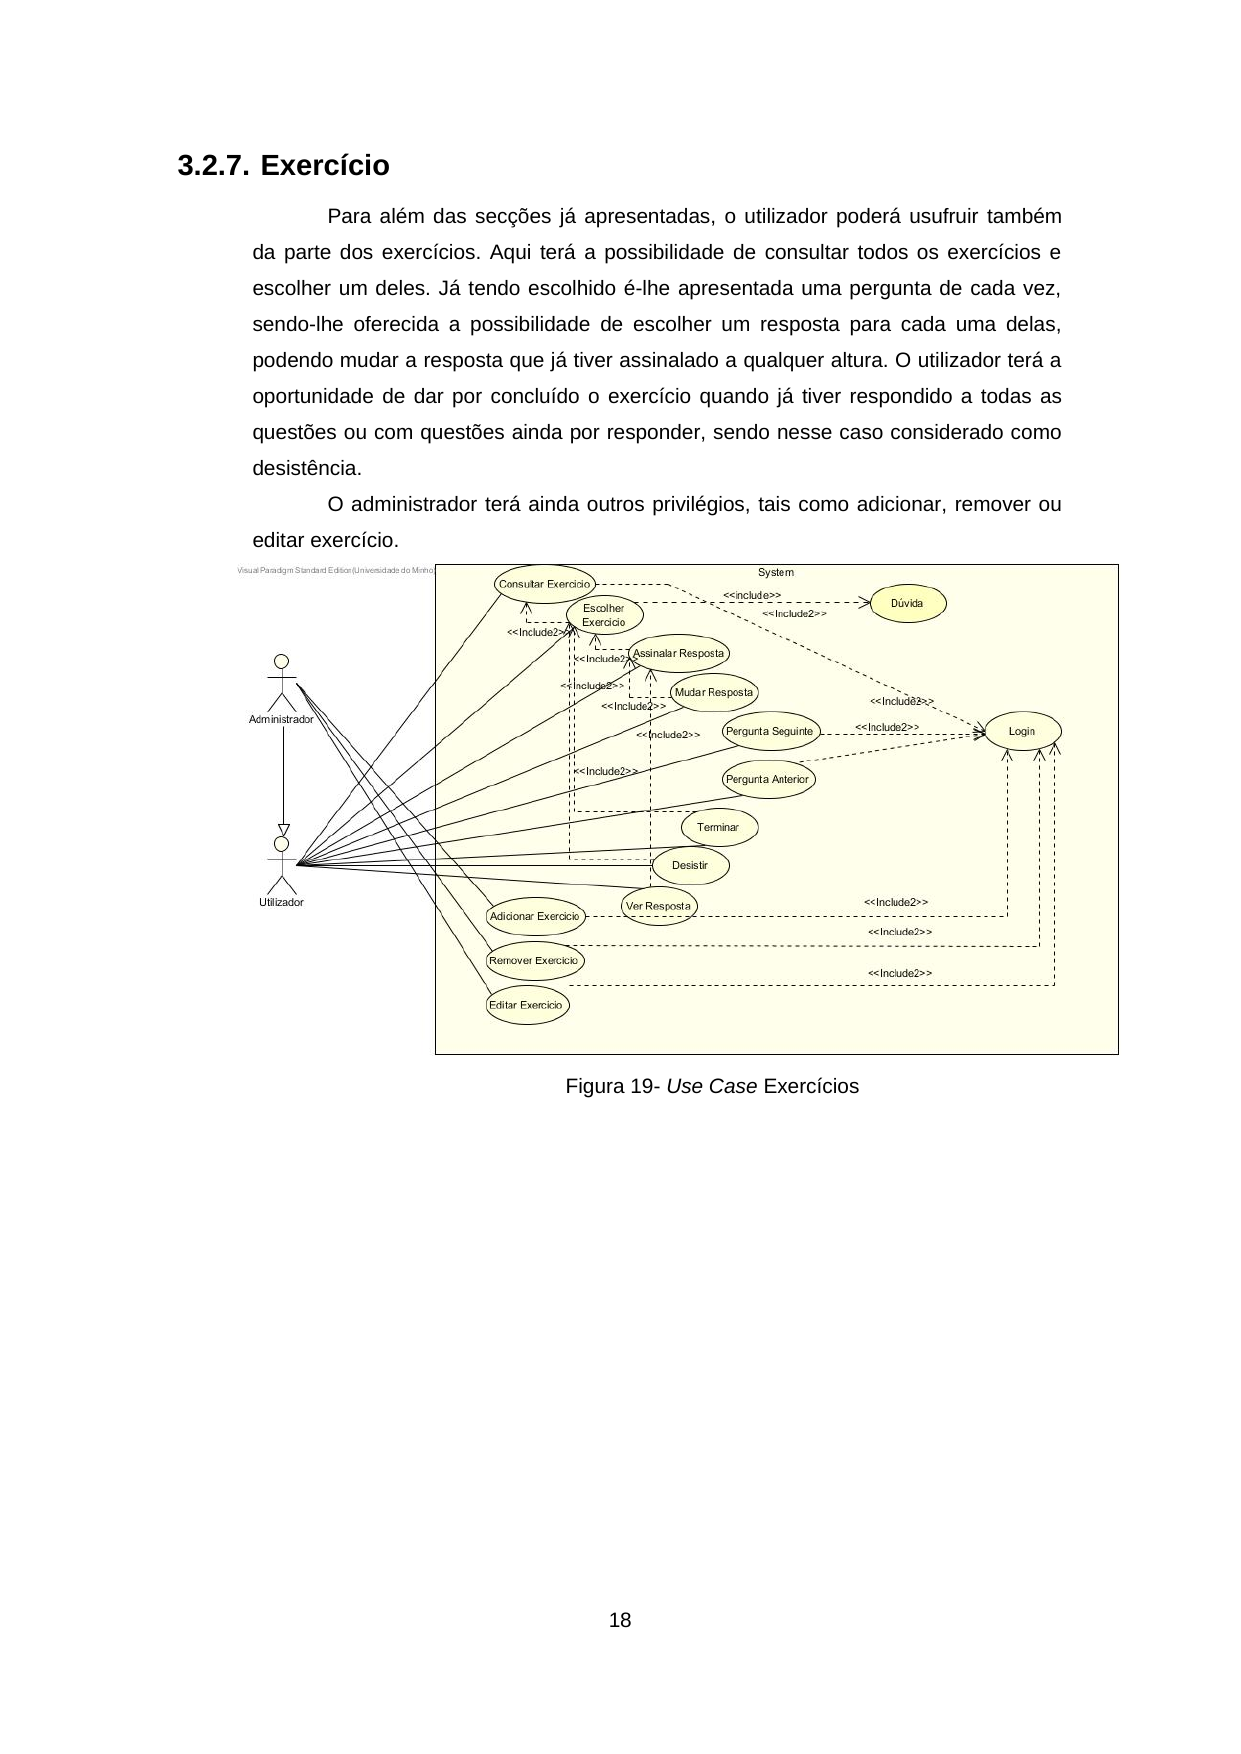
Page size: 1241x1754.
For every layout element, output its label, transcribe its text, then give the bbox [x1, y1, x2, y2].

picture [237, 563, 1122, 1058]
list Exercício [177, 148, 1063, 181]
text O administrador terá ainda outros privilégios, tais como adicionar, remover ou editar exercício. [252, 492, 1063, 552]
text Para além das secções já apresentadas, o utilizador poderá usufruir também da parte dos exercícios. Aqui terá a possibilidade de consultar todos os exercícios e escolher um deles. Já tendo escolhido é-lhe apresentada uma pergunta de cada vez, sendo-lhe oferecida a possibilidade de escolher um resposta para cada uma delas, podendo mudar a resposta que já tiver assinalado a qualquer altura. O utilizador terá a oportunidade de dar por concluído o exercício quando já tiver respondido a todas as questões ou com questões ainda por responder, sendo nesse caso considerado como desistência. [252, 204, 1063, 480]
